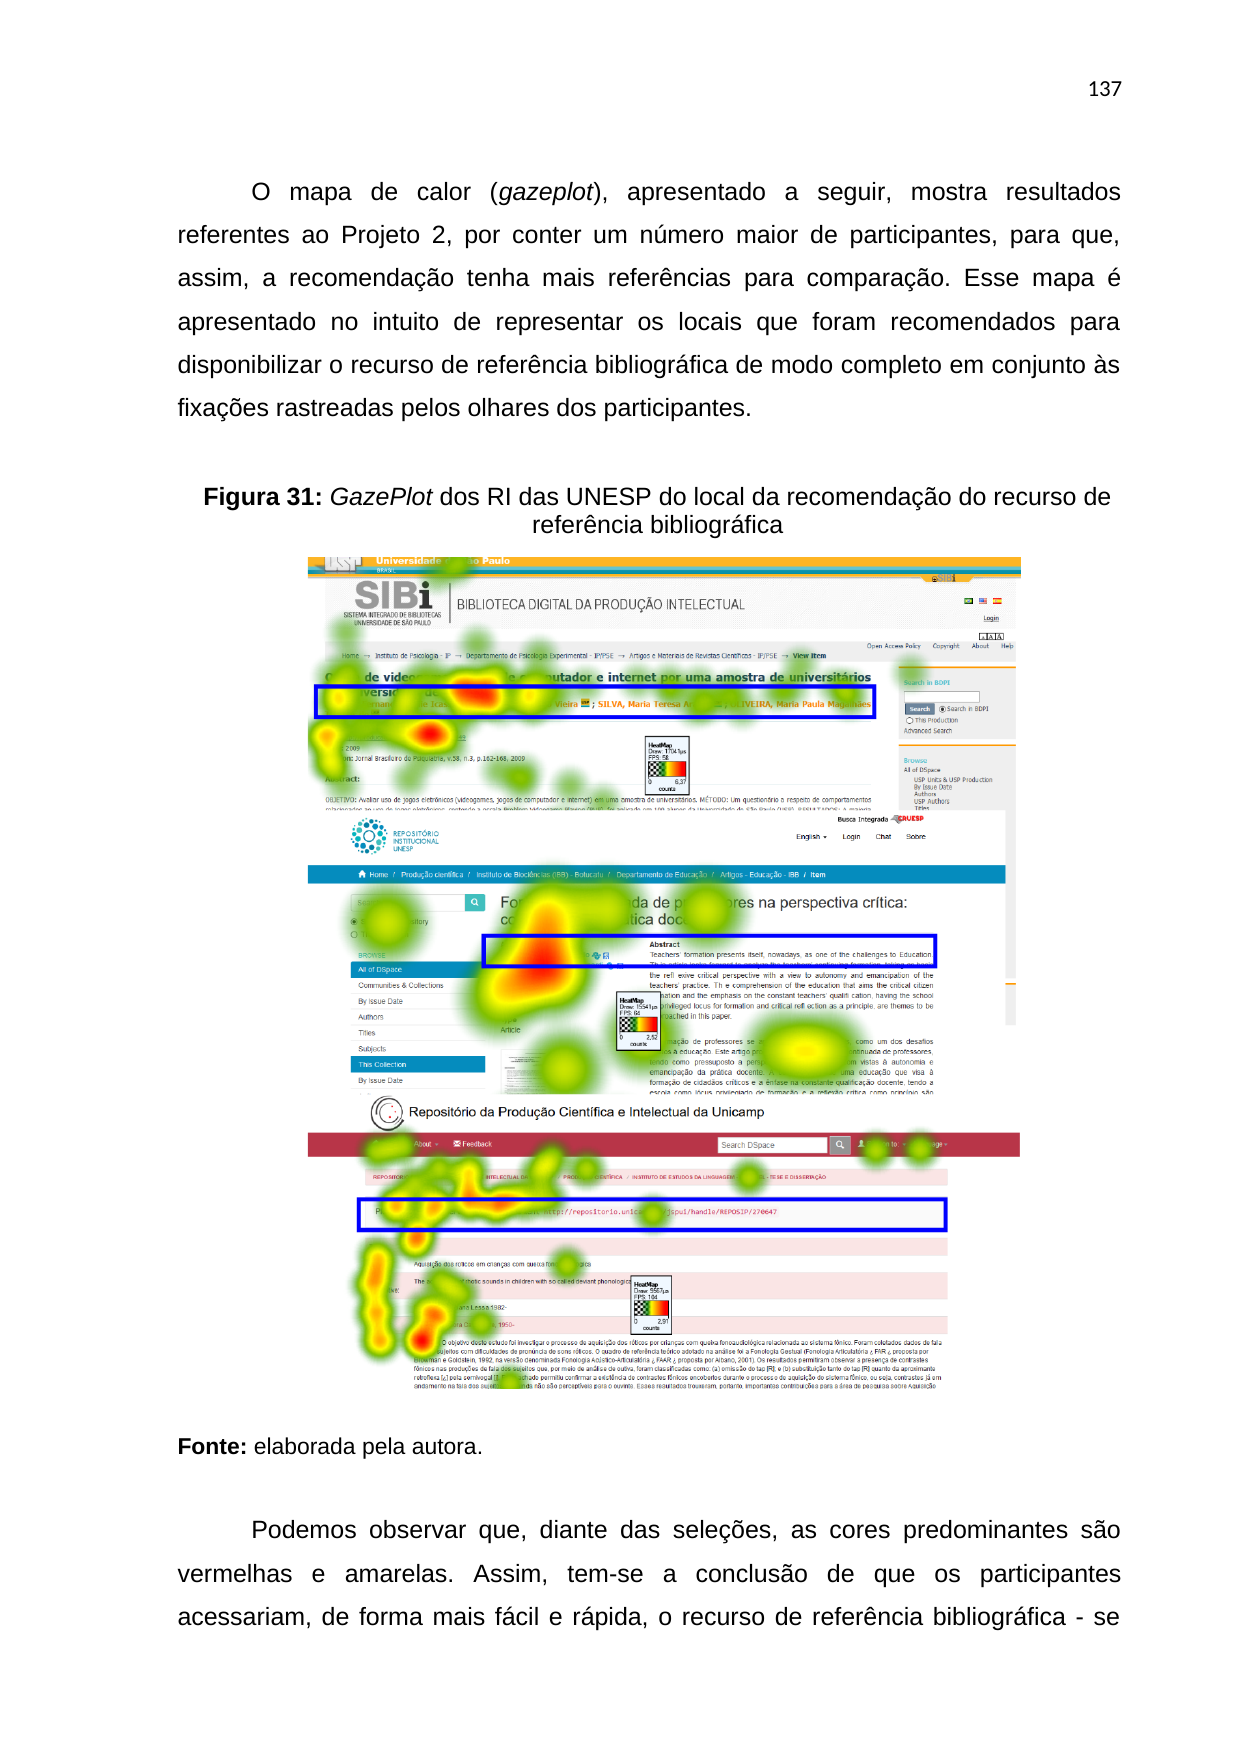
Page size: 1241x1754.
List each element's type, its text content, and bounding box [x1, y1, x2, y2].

picture [448, 872, 456, 877]
text Fonte: elaborada pela autora. [177, 1433, 1122, 1459]
picture [307, 557, 1021, 1389]
text O mapa de calor (gazeplot), apresentado a seguir, mostra resultados referentes ao Projeto 2, por conter um número maior de participantes, para que, assim, a recomendação tenha mais referências para comparação. Esse mapa é apresentado no intuito de representar os locais que foram recomendados para disponibilizar o recurso de referência bibliográfica de modo completo em conjunto às fixações rastreadas pelos olhares dos participantes. [177, 177, 1122, 422]
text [177, 1515, 1122, 1630]
